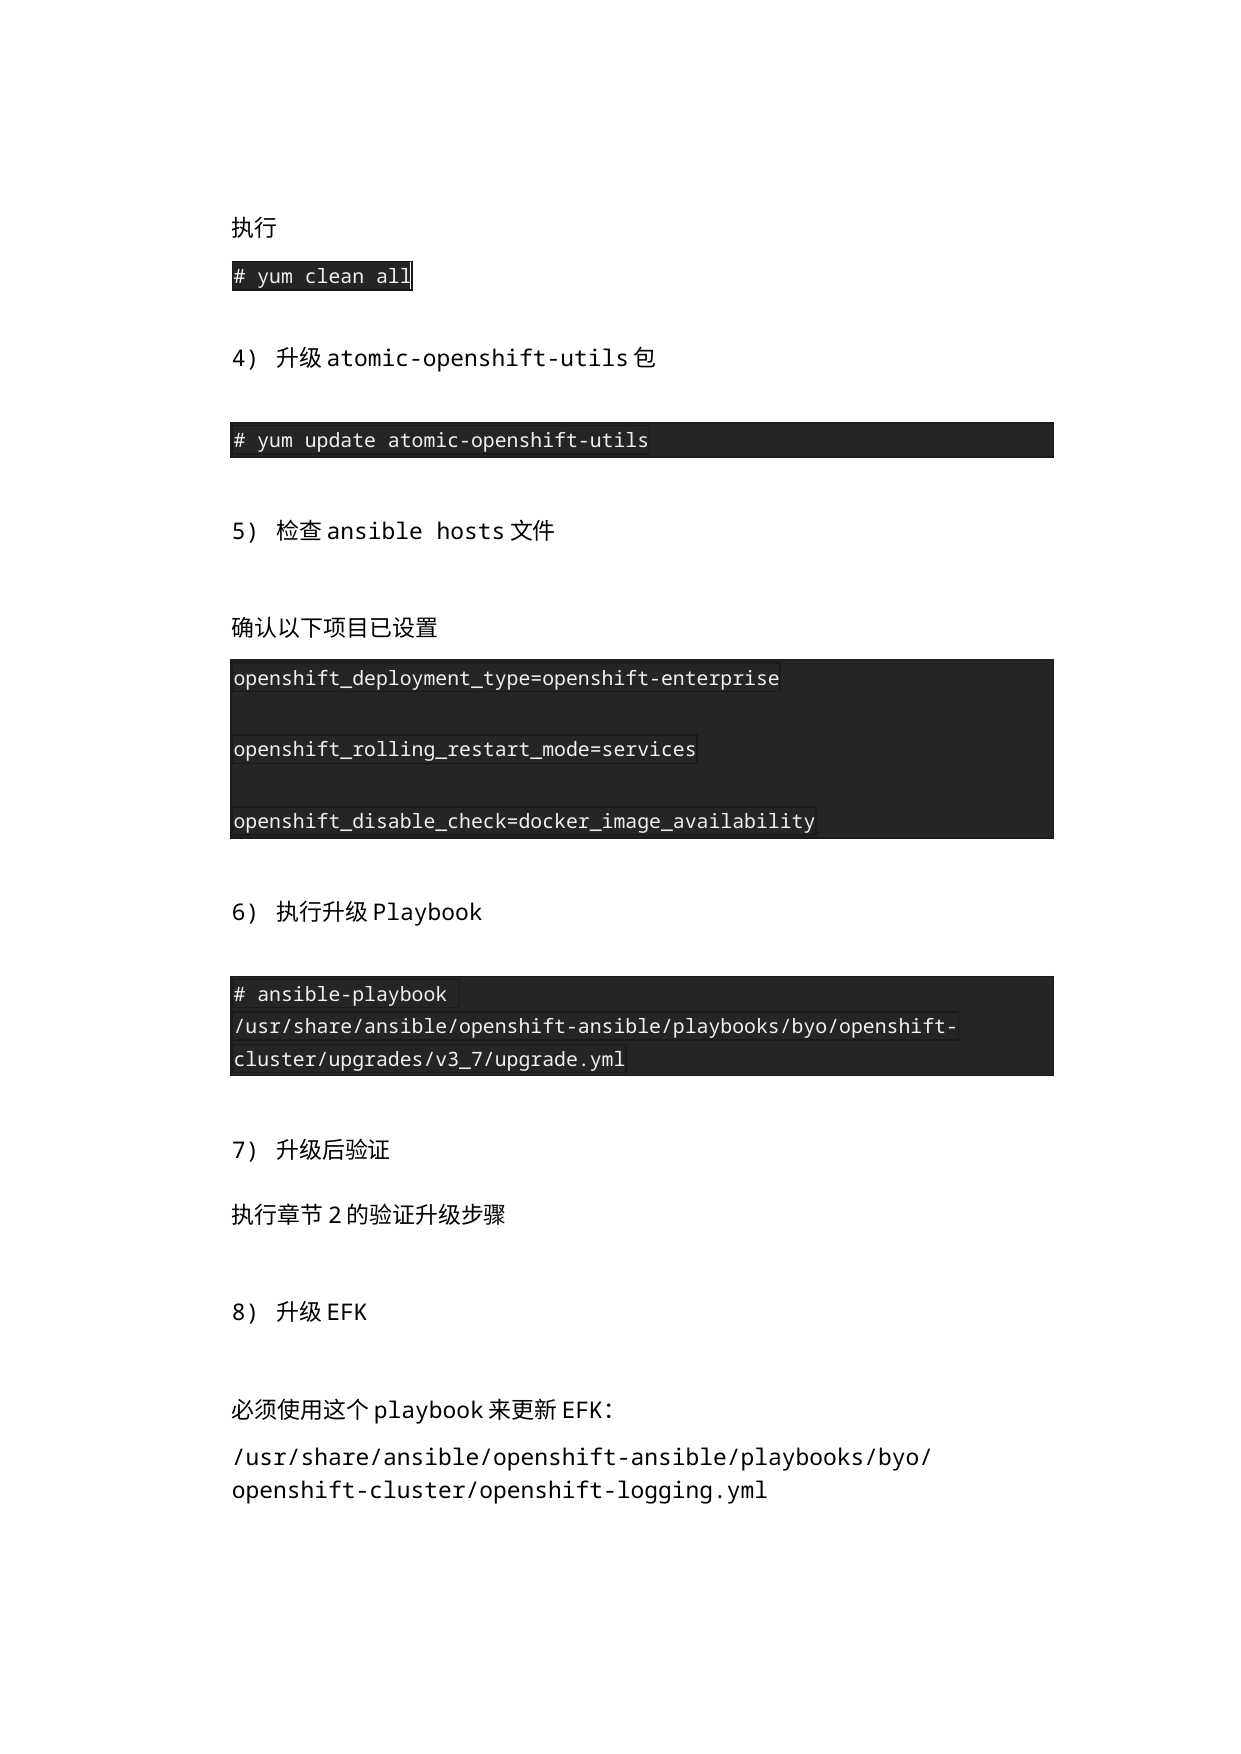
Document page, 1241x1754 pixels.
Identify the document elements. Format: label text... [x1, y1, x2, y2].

list 升级atomic-openshift-utils包 [232, 324, 1053, 389]
text 执行章节2的验证升级步骤 [232, 1181, 1053, 1246]
text openshift_rolling_restart_mode=services [232, 731, 1053, 765]
list 检查ansible hosts文件 [232, 497, 1053, 562]
text openshift_deployment_type=openshift-enterprise [232, 661, 1053, 693]
text # yum clean all [232, 259, 1053, 292]
text 执行 [232, 194, 1053, 259]
text # yum update atomic-openshift-utils [232, 424, 1053, 456]
text /usr/share/ansible/openshift-ansible/playbooks/byo/openshift-cluster/openshift-logging.yml [232, 1441, 1053, 1506]
text openshift_disable_check=docker_image_availability [232, 803, 1053, 837]
list 执行升级Playbook [232, 878, 1053, 943]
text 必须使用这个playbook来更新EFK： [232, 1376, 1053, 1441]
list 升级EFK [232, 1278, 1053, 1343]
text 确认以下项目已设置 [232, 594, 1053, 659]
text # ansible-playbook /usr/share/ansible/openshift-ansible/playbooks/byo/openshift-cluster/upgrades/v3_7/upgrade.yml [232, 977, 1053, 1075]
list 升级后验证 [232, 1116, 1053, 1181]
